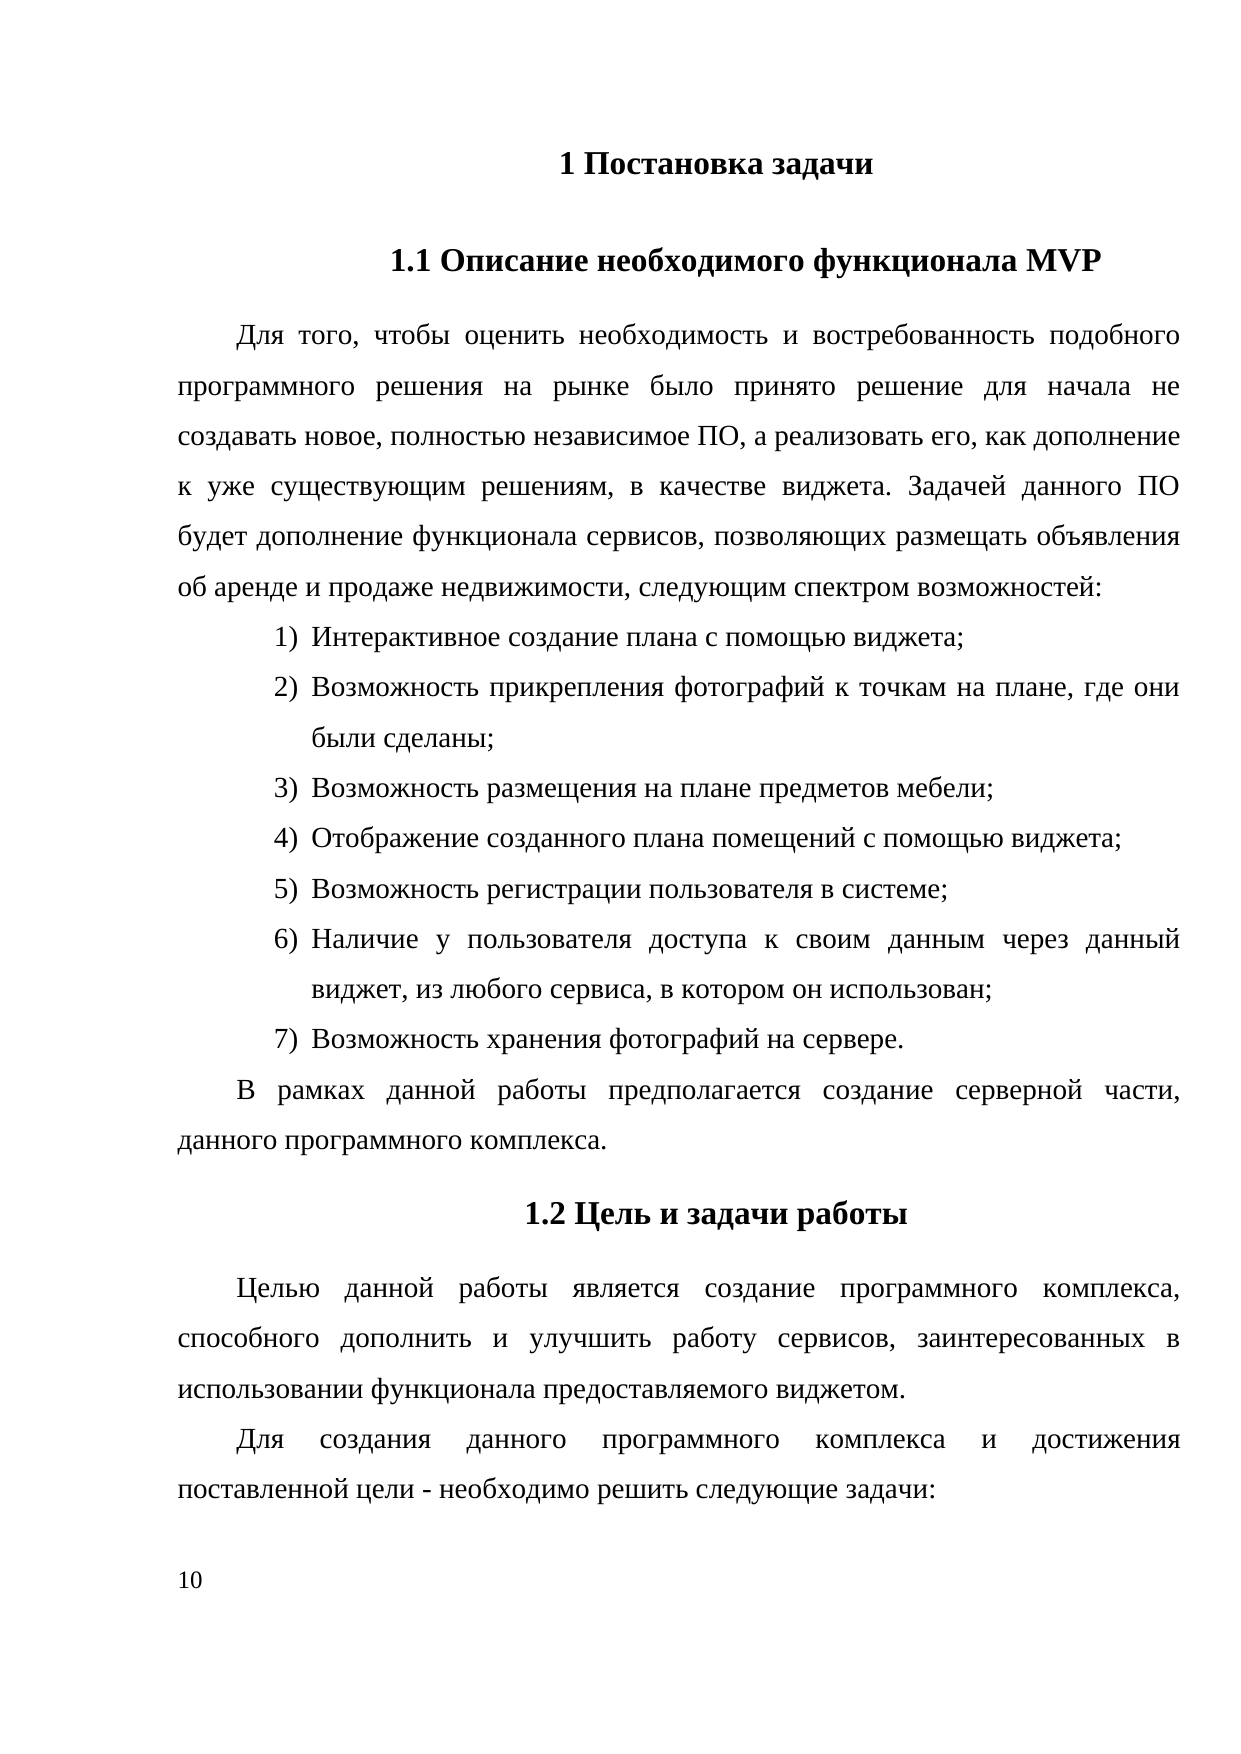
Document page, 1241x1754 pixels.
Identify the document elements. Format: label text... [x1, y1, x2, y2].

list Интерактивное создание плана с помощью виджета; [274, 619, 1181, 653]
text Для того, чтобы оценить необходимость и востребованность подобного программного решения на рынке было принято решение для начала не создавать новое, полностью независимое ПО, а реализовать его, как дополнение к уже существующим решениям, в качестве виджета. Задачей данного ПО будет дополнение функционала сервисов, позволяющих размещать объявления об аренде и продаже недвижимости, следующим спектром возможностей: [177, 317, 1181, 602]
text Для создания данного программного комплекса и достижения поставленной цели - необходимо решить следующие задачи: [177, 1421, 1181, 1505]
subtitle 1.2 Цель и задачи работы [251, 1193, 1181, 1232]
list Возможность размещения на плане предметов мебели; [274, 770, 1181, 804]
list Отображение созданного плана помещений с помощью виджета; [274, 820, 1181, 854]
text Целью данной работы является создание программного комплекса, способного дополнить и улучшить работу сервисов, заинтересованных в использовании функционала предоставляемого виджетом. [177, 1270, 1181, 1404]
list Возможность прикрепления фотографий к точкам на плане, где они были сделаны; [274, 669, 1181, 753]
text В рамках данной работы предполагается создание серверной части, данного программного комплекса. [177, 1072, 1181, 1156]
subtitle 1.1 Описание необходимого функционала MVP [251, 241, 1181, 279]
subtitle 1 Постановка задачи [251, 143, 1181, 181]
list Возможность хранения фотографий на сервере. [274, 1022, 1181, 1055]
list Возможность регистрации пользователя в системе; [274, 871, 1181, 904]
list Наличие у пользователя доступа к своим данным через данный виджет, из любого сервиса, в котором он использован; [274, 921, 1181, 1005]
